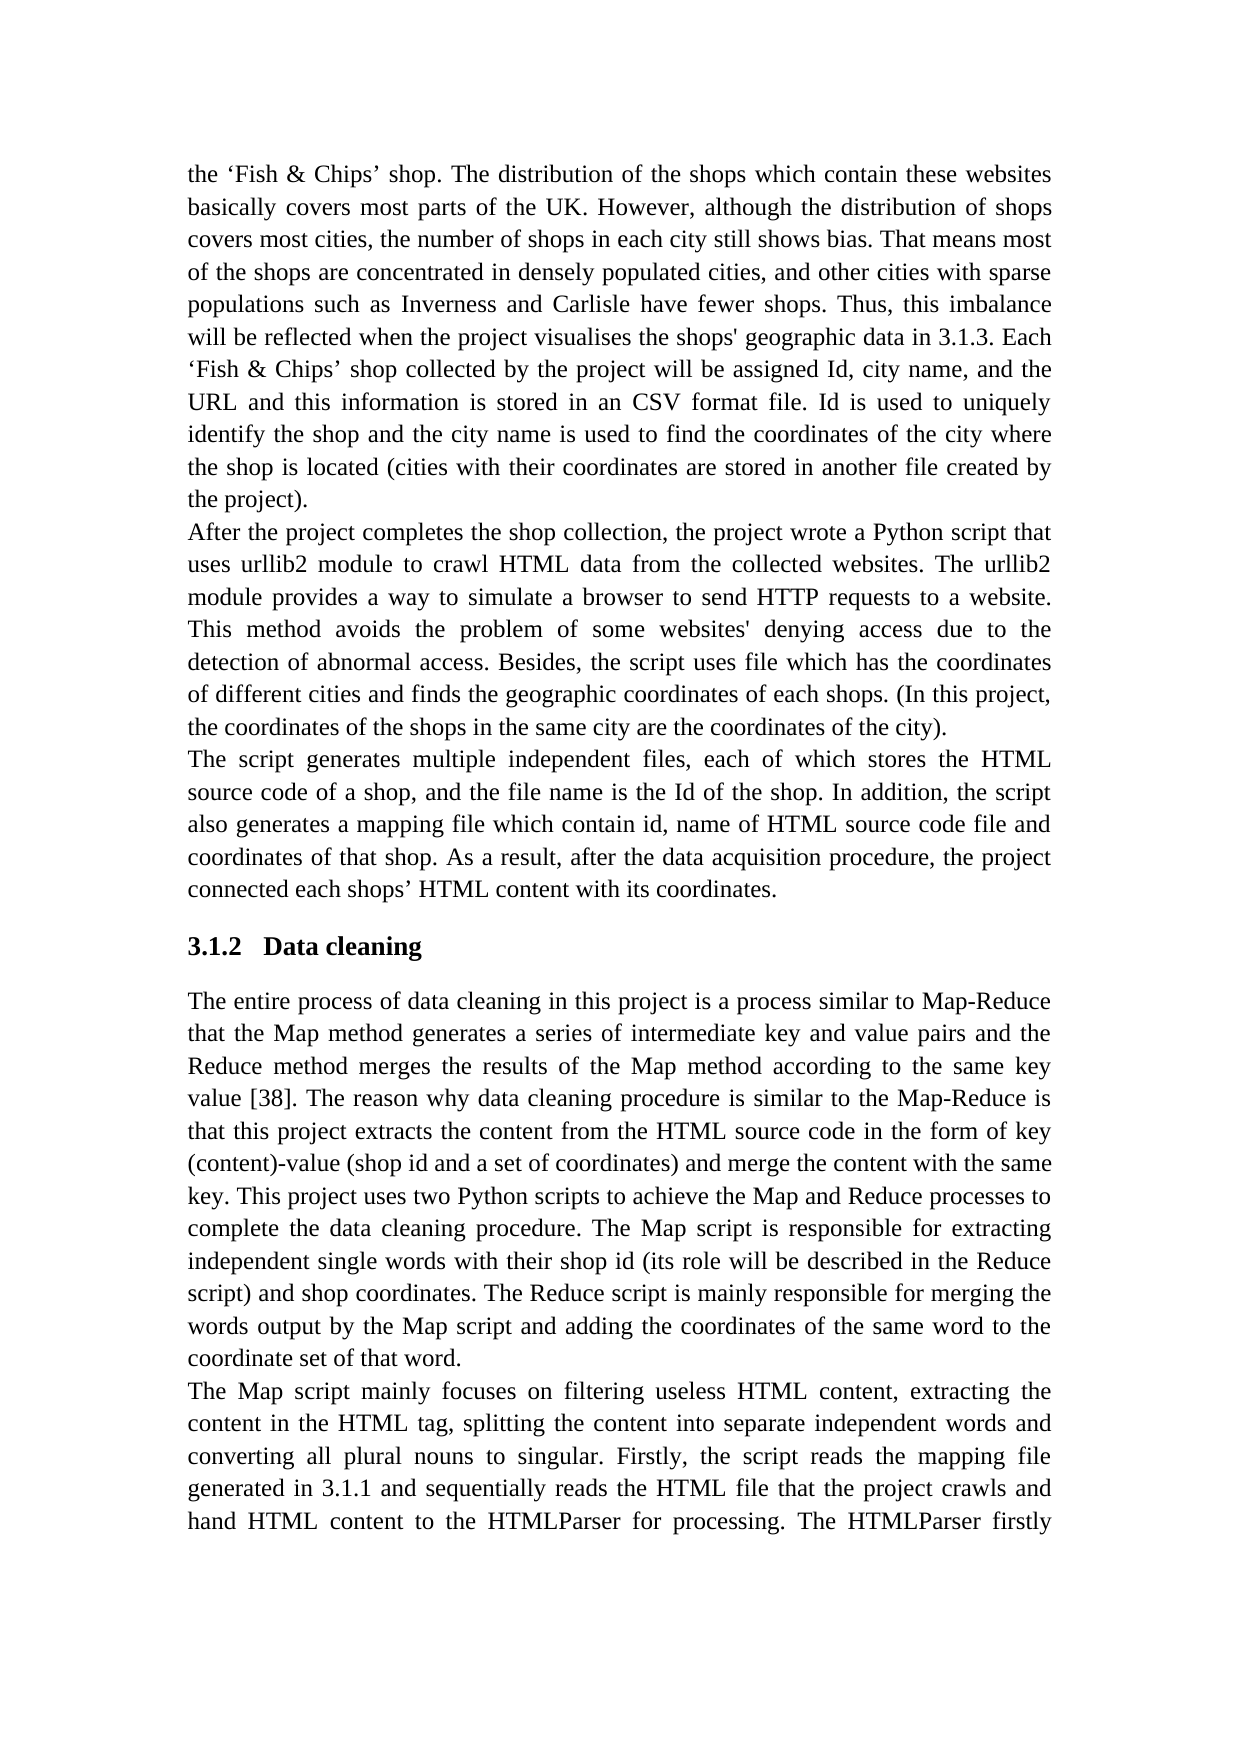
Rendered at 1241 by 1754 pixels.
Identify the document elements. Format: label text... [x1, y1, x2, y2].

text After the project completes the shop collection, the project wrote a Python script that uses urllib2 module to crawl HTML data from the collected websites. The urllib2 module provides a way to simulate a browser to send HTTP requests to a website. This method avoids the problem of some websites' denying access due to the detection of abnormal access. Besides, the script uses file which has the coordinates of different cities and finds the geographic coordinates of each shops. (In this project, the coordinates of the shops in the same city are the coordinates of the city). [187, 515, 1053, 742]
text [187, 157, 1053, 515]
text The entire process of data cleaning in this project is a process similar to Map-Reduce that the Map method generates a series of intermediate key and value pairs and the Reduce method merges the results of the Map method according to the same key value [38]. The reason why data cleaning procedure is similar to the Map-Reduce is that this project extracts the content from the HTML source code in the form of key (content)-value (shop id and a set of coordinates) and merge the content with the same key. This project uses two Python scripts to achieve the Map and Reduce processes to complete the data cleaning procedure. The Map script is responsible for extracting independent single words with their shop id (its role will be described in the Reduce script) and shop coordinates. The Reduce script is mainly responsible for merging the words output by the Map script and adding the coordinates of the same word to the coordinate set of that word. [187, 984, 1053, 1374]
text The script generates multiple independent files, each of which stores the HTML source code of a shop, and the file name is the Id of the shop. In addition, the script also generates a mapping file which contain id, name of HTML source code file and coordinates of that shop. As a result, after the data acquisition procedure, the project connected each shops’ HTML content with its coordinates. [187, 742, 1053, 905]
list Data cleaning [187, 930, 1053, 962]
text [187, 1374, 1053, 1537]
